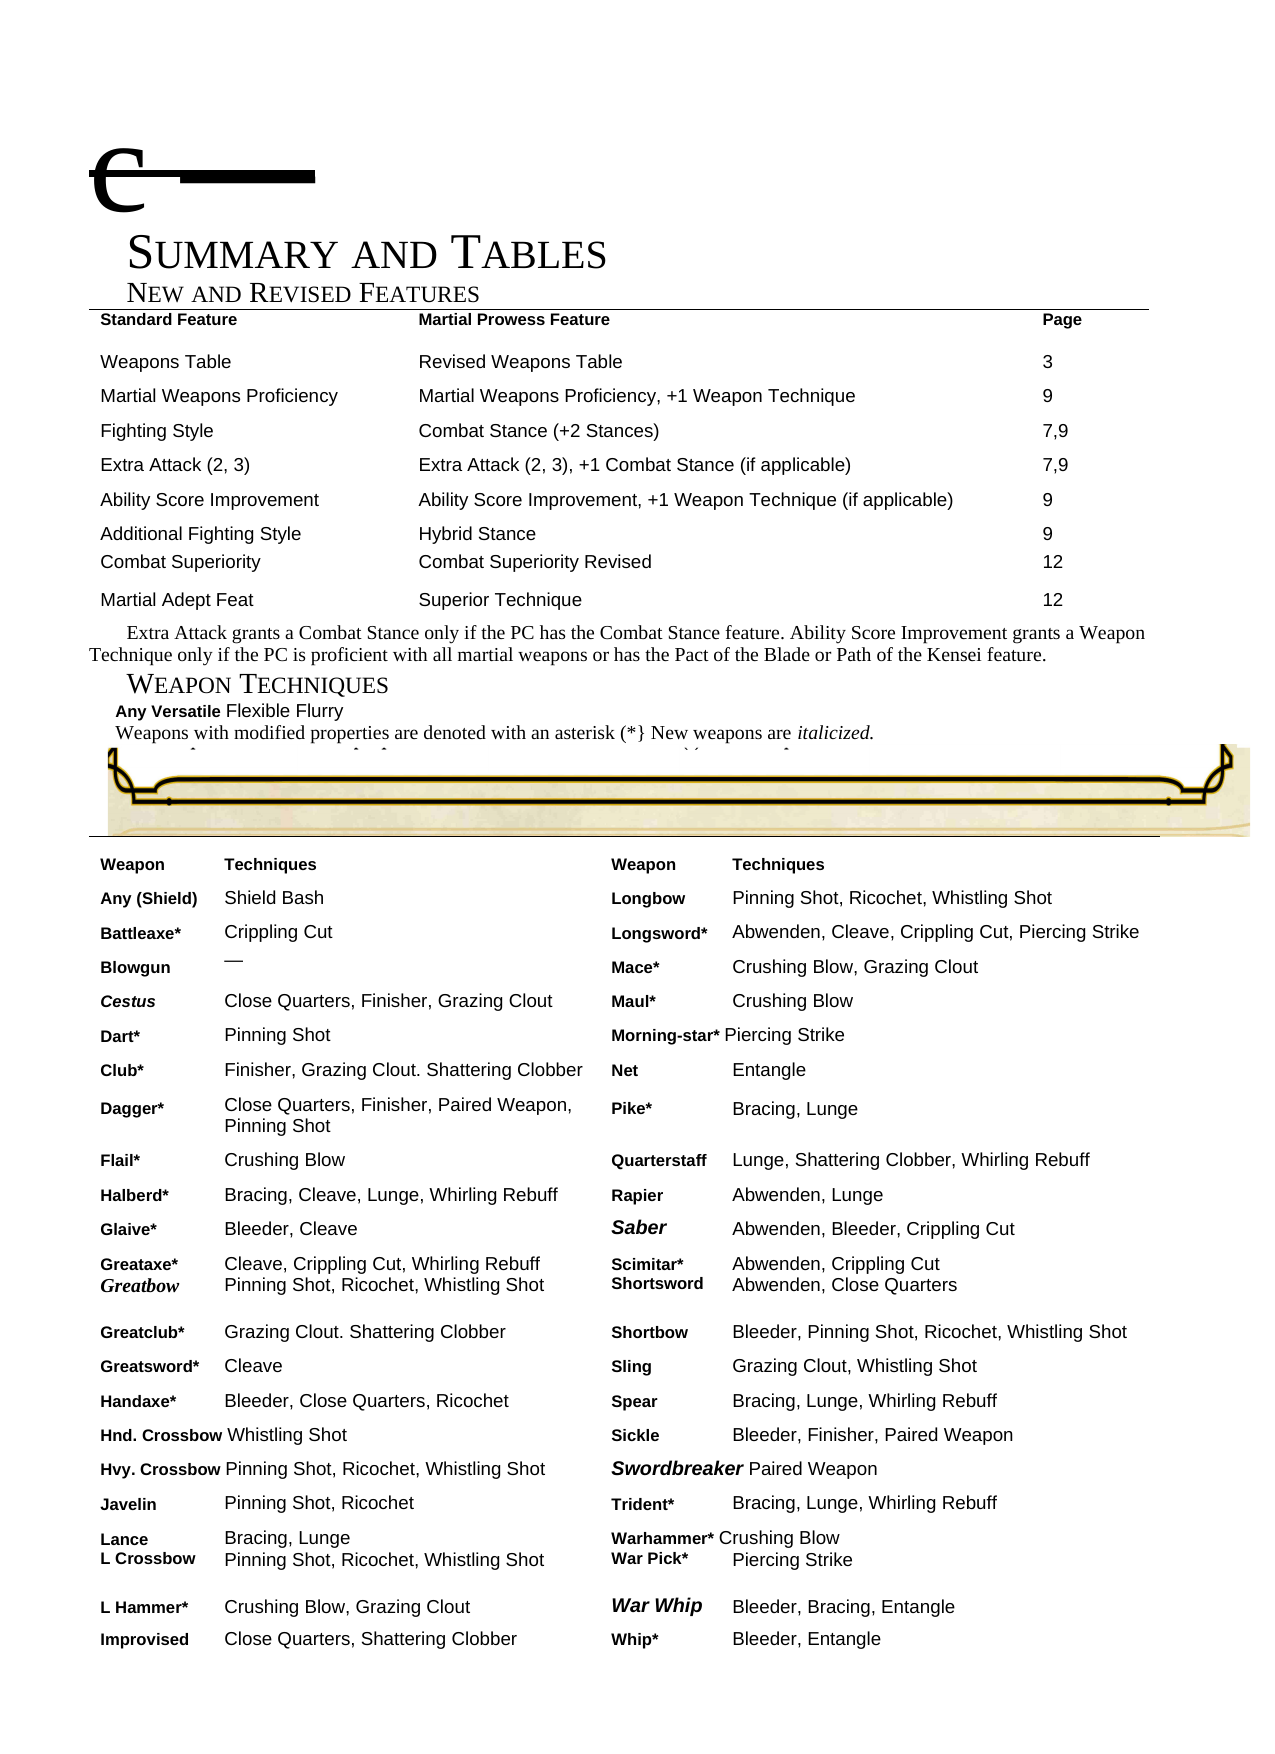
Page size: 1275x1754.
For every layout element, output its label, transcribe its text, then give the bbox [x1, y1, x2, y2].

table_cell Entangle [721, 1046, 1160, 1080]
table_cell Crushing Blow [721, 977, 1160, 1011]
table_cell Martial Weapons Proficiency [89, 373, 369, 407]
table_cell Any (Shield) [89, 874, 213, 908]
table_cell Grazing Clout. Shattering Clobber [213, 1308, 600, 1342]
text Any Versatile Flexible Flurry [115, 700, 1209, 721]
table_cell Crushing Blow, Grazing Clout [213, 1583, 600, 1617]
table_cell Close Quarters, Finisher, Paired Weapon, Pinning Shot [213, 1080, 600, 1136]
table_cell Additional Fighting Style [89, 510, 369, 544]
table_cell 7,9 [1031, 441, 1148, 476]
table_cell Trident* [600, 1480, 721, 1514]
text Extra Attack grants a Combat Stance only if the PC has the Combat Stance feature. Ability Score Improvement grants a Weapon Technique only if the PC is proficient with all martial weapons or has the Pact of the Blade or Path of the Kensei feature. [89, 621, 1209, 666]
table_cell Close Quarters, Finisher, Grazing Clout [213, 977, 600, 1011]
table_header Martial Prowess Feature [370, 310, 1031, 338]
table_cell Shortbow [600, 1308, 721, 1342]
table_cell Dagger* [89, 1080, 213, 1136]
table_cell War Whip [600, 1583, 721, 1617]
table_cell Bleeder, Entangle [721, 1617, 1160, 1649]
table_cell Bleeder, Finisher, Paired Weapon [721, 1411, 1160, 1445]
table_cell Rapier [600, 1170, 721, 1205]
table_cell — [213, 943, 600, 977]
table_cell Halberd* [89, 1170, 213, 1205]
table_cell Bleeder, Close Quarters, Ricochet [213, 1376, 600, 1411]
table_cell Net [600, 1046, 721, 1080]
table_cell Shield Bash [213, 874, 600, 908]
table_cell Martial Weapons Proficiency, +1 Weapon Technique [370, 373, 1031, 407]
table_cell Piercing Strike [721, 1549, 1160, 1583]
table_cell Maul* [600, 977, 721, 1011]
table_cell Ability Score Improvement, +1 Weapon Technique (if applicable) [370, 476, 1031, 510]
table_cell Crushing Blow [213, 1136, 600, 1170]
table_cell Abwenden, Crippling Cut [721, 1239, 1160, 1274]
table_cell Extra Attack (2, 3), +1 Combat Stance (if applicable) [370, 441, 1031, 476]
table_cell Saber [600, 1205, 721, 1239]
table_cell Bracing, Lunge, Whirling Rebuff [721, 1480, 1160, 1514]
table_cell Whip* [600, 1617, 721, 1649]
table_cell Revised Weapons Table [370, 339, 1031, 373]
table_cell Bleeder, Cleave [213, 1205, 600, 1239]
text Weapon Techniques [89, 666, 1209, 700]
table_cell Hvy. Crossbow Pinning Shot, Ricochet, Whistling Shot [89, 1445, 600, 1480]
table_cell Abwenden, Lunge [721, 1170, 1160, 1205]
table_cell Abwenden, Cleave, Crippling Cut, Piercing Strike [721, 908, 1160, 943]
table_cell Grazing Clout, Whistling Shot [721, 1342, 1160, 1376]
table_header Techniques [213, 837, 600, 874]
table_cell Glaive* [89, 1205, 213, 1239]
table_cell Combat Superiority [89, 544, 369, 579]
table_cell 12 [1031, 579, 1148, 610]
table_cell 3 [1031, 339, 1148, 373]
table_cell Pinning Shot, Ricochet, Whistling Shot [721, 874, 1160, 908]
table_header Weapon [600, 837, 721, 874]
table_cell 9 [1031, 510, 1148, 544]
table_cell Abwenden, Bleeder, Crippling Cut [721, 1205, 1160, 1239]
table_cell Morning-star* Piercing Strike [600, 1011, 1160, 1046]
table_cell Spear [600, 1376, 721, 1411]
text New and Revised Features [89, 275, 1209, 308]
table_cell Lunge, Shattering Clobber, Whirling Rebuff [721, 1136, 1160, 1170]
table_cell Extra Attack (2, 3) [89, 441, 369, 476]
table_cell Pike* [600, 1080, 721, 1136]
table_cell Blowgun [89, 943, 213, 977]
text Weapons with modified properties are denoted with an asterisk (*} New weapons are italicized. [115, 721, 1209, 744]
table_cell Crushing Blow, Grazing Clout [721, 943, 1160, 977]
table_cell Ability Score Improvement [89, 476, 369, 510]
table_cell Greatbow [89, 1274, 213, 1308]
table_cell Combat Superiority Revised [370, 544, 1031, 579]
table_cell Crippling Cut [213, 908, 600, 943]
table_cell Longbow [600, 874, 721, 908]
table_cell Superior Technique [370, 579, 1031, 610]
table_cell Weapons Table [89, 339, 369, 373]
table_header Weapon [89, 837, 213, 874]
table_cell Bracing, Cleave, Lunge, Whirling Rebuff [213, 1170, 600, 1205]
table_cell Cleave, Crippling Cut, Whirling Rebuff [213, 1239, 600, 1274]
table_cell L Crossbow [89, 1549, 213, 1583]
table_cell Dart* [89, 1011, 213, 1046]
table_cell 9 [1031, 476, 1148, 510]
table_cell Combat Stance (+2 Stances) [370, 407, 1031, 441]
table_cell Battleaxe* [89, 908, 213, 943]
table_header Standard Feature [89, 310, 369, 338]
table_cell Martial Adept Feat [89, 579, 369, 610]
table_cell Bleeder, Pinning Shot, Ricochet, Whistling Shot [721, 1308, 1160, 1342]
table_cell Pinning Shot, Ricochet, Whistling Shot [213, 1274, 600, 1308]
table_cell Pinning Shot, Ricochet, Whistling Shot [213, 1549, 600, 1583]
table_cell Hnd. Crossbow Whistling Shot [89, 1411, 600, 1445]
table_cell Shortsword [600, 1274, 721, 1308]
table_cell L Hammer* [89, 1583, 213, 1617]
table_cell Abwenden, Close Quarters [721, 1274, 1160, 1308]
table_cell Scimitar* [600, 1239, 721, 1274]
table_cell Bracing, Lunge [213, 1514, 600, 1549]
table_cell Greatsword* [89, 1342, 213, 1376]
table_header Page [1031, 310, 1148, 338]
table_cell Warhammer* Crushing Blow [600, 1514, 1160, 1549]
table_cell Fighting Style [89, 407, 369, 441]
table_cell Quarterstaff [600, 1136, 721, 1170]
table_cell Mace* [600, 943, 721, 977]
table_cell Pinning Shot [213, 1011, 600, 1046]
table_header Techniques [721, 837, 1160, 874]
table_cell Swordbreaker Paired Weapon [600, 1445, 1160, 1480]
table_cell Longsword* [600, 908, 721, 943]
text c — [89, 87, 1209, 241]
table_cell Sling [600, 1342, 721, 1376]
table_cell Sickle [600, 1411, 721, 1445]
table_cell Close Quarters, Shattering Clobber [213, 1617, 600, 1649]
text Summary and Tables [89, 241, 1209, 275]
table_cell Handaxe* [89, 1376, 213, 1411]
table_cell 12 [1031, 544, 1148, 579]
table_cell Club* [89, 1046, 213, 1080]
table_cell 7,9 [1031, 407, 1148, 441]
table_cell Greatclub* [89, 1308, 213, 1342]
table_cell Bracing, Lunge [721, 1080, 1160, 1136]
table_cell Finisher, Grazing Clout. Shattering Clobber [213, 1046, 600, 1080]
table_cell Javelin [89, 1480, 213, 1514]
table_cell Bracing, Lunge, Whirling Rebuff [721, 1376, 1160, 1411]
table_cell Flail* [89, 1136, 213, 1170]
table_cell Cleave [213, 1342, 600, 1376]
table_cell Pinning Shot, Ricochet [213, 1480, 600, 1514]
table_cell Greataxe* [89, 1239, 213, 1274]
table_cell Hybrid Stance [370, 510, 1031, 544]
table_cell Lance [89, 1514, 213, 1549]
table_cell Bleeder, Bracing, Entangle [721, 1583, 1160, 1617]
table_cell Cestus [89, 977, 213, 1011]
table_cell Improvised [89, 1617, 213, 1649]
picture [107, 744, 1251, 837]
table_cell War Pick* [600, 1549, 721, 1583]
table_cell 9 [1031, 373, 1148, 407]
